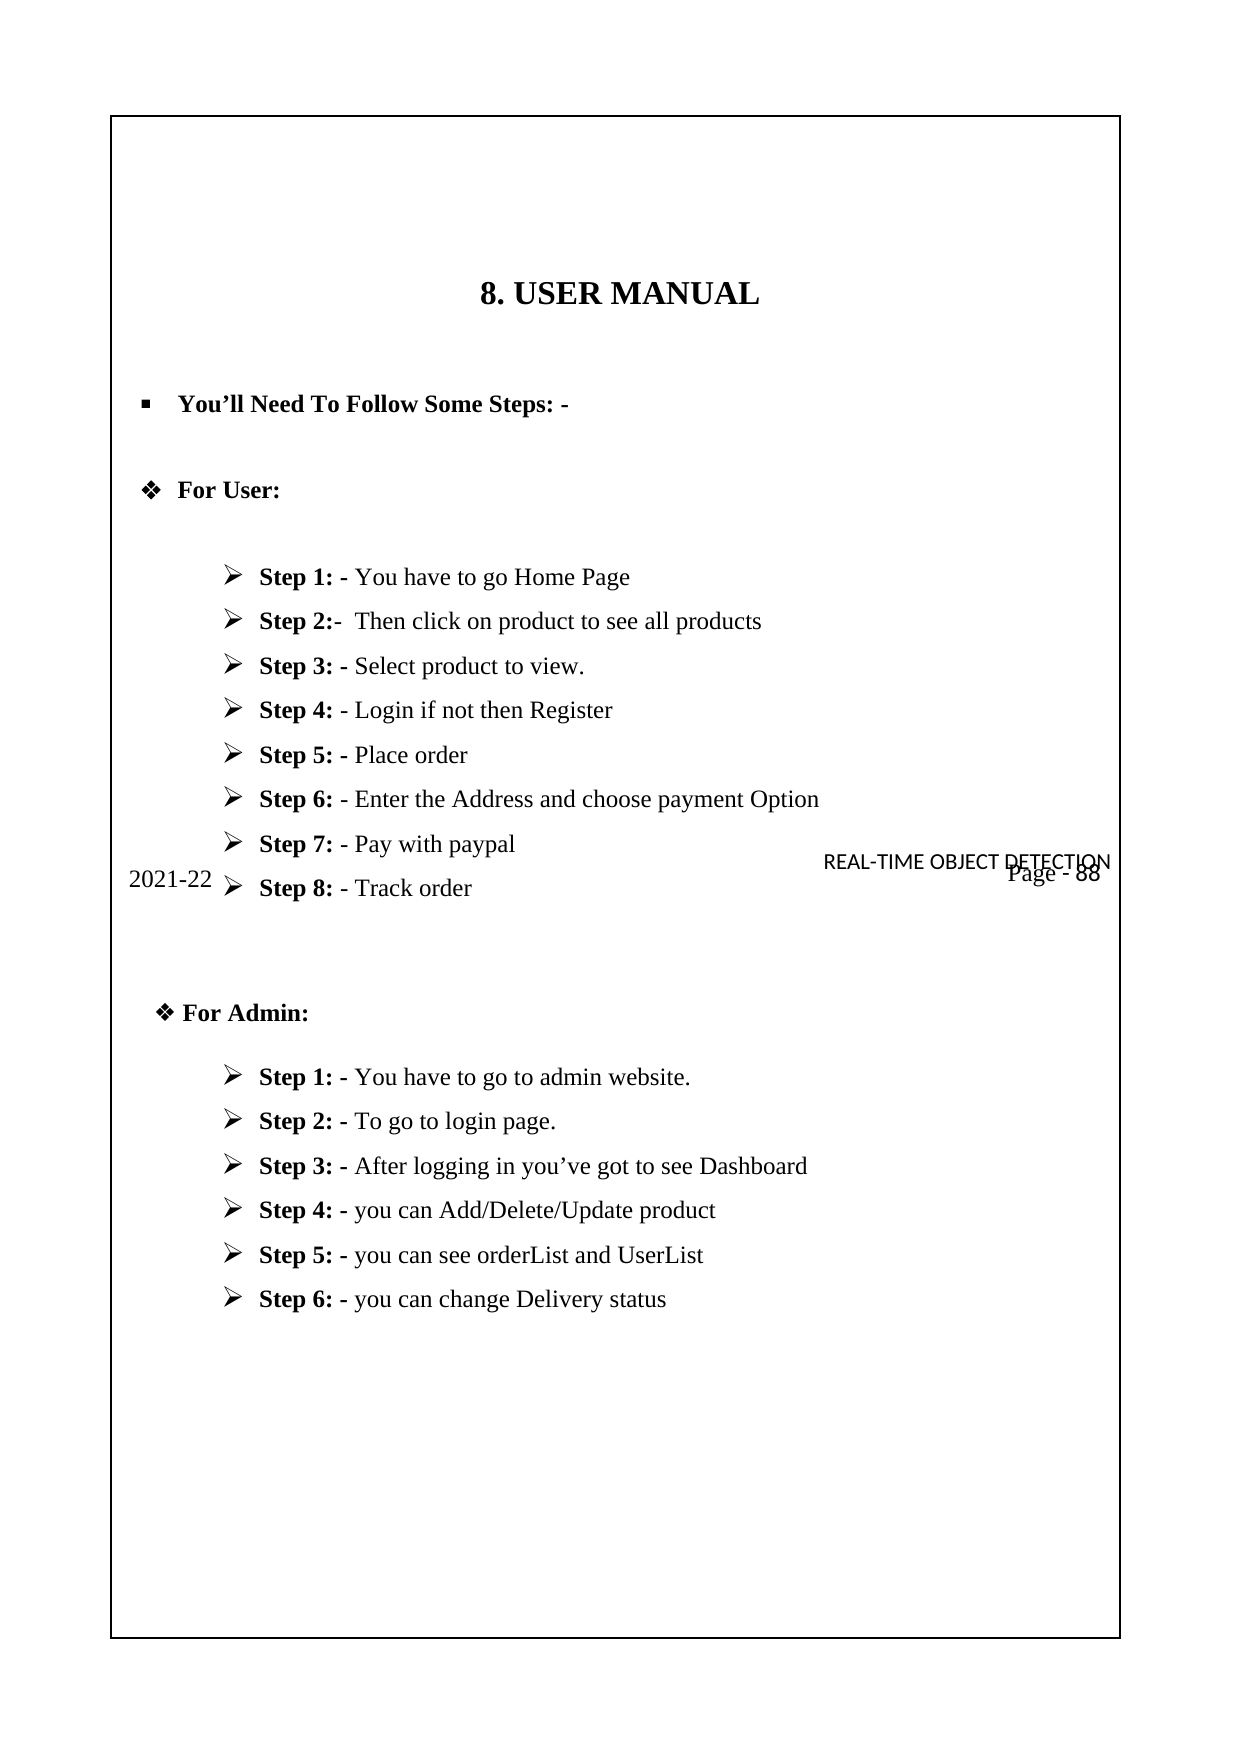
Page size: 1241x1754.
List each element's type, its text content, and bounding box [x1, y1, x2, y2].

list Step 5: - you can see orderList and UserList [221, 1240, 1104, 1269]
list For User: [140, 476, 1104, 504]
list You’ll Need To Follow Some Steps: - [140, 389, 1104, 418]
list Step 5: - Place order [222, 740, 1104, 769]
list Step 6: - you can change Delivery status [221, 1284, 1104, 1314]
list Step 3: - After logging in you’ve got to see Dashboard [221, 1151, 1104, 1181]
list Step 4: - Login if not then Register [222, 695, 1104, 725]
list Step 1: - You have to go to admin website. [221, 1062, 1104, 1092]
list Step 7: - Pay with paypal [222, 829, 1104, 858]
list Step 3: - Select product to view. [222, 651, 1104, 681]
list Step 8: - Track order [222, 873, 1104, 903]
text ❖ For Admin: [153, 994, 1104, 1028]
text 8. USER MANUAL [136, 273, 1104, 312]
list Step 1: - You have to go Home Page [222, 562, 1104, 592]
list Step 2:- Then click on product to see all products [222, 606, 1104, 636]
list Step 6: - Enter the Address and choose payment Option [222, 784, 1104, 814]
list Step 2: - To go to login page. [221, 1106, 1104, 1136]
list Step 4: - you can Add/Delete/Update product [221, 1195, 1104, 1225]
